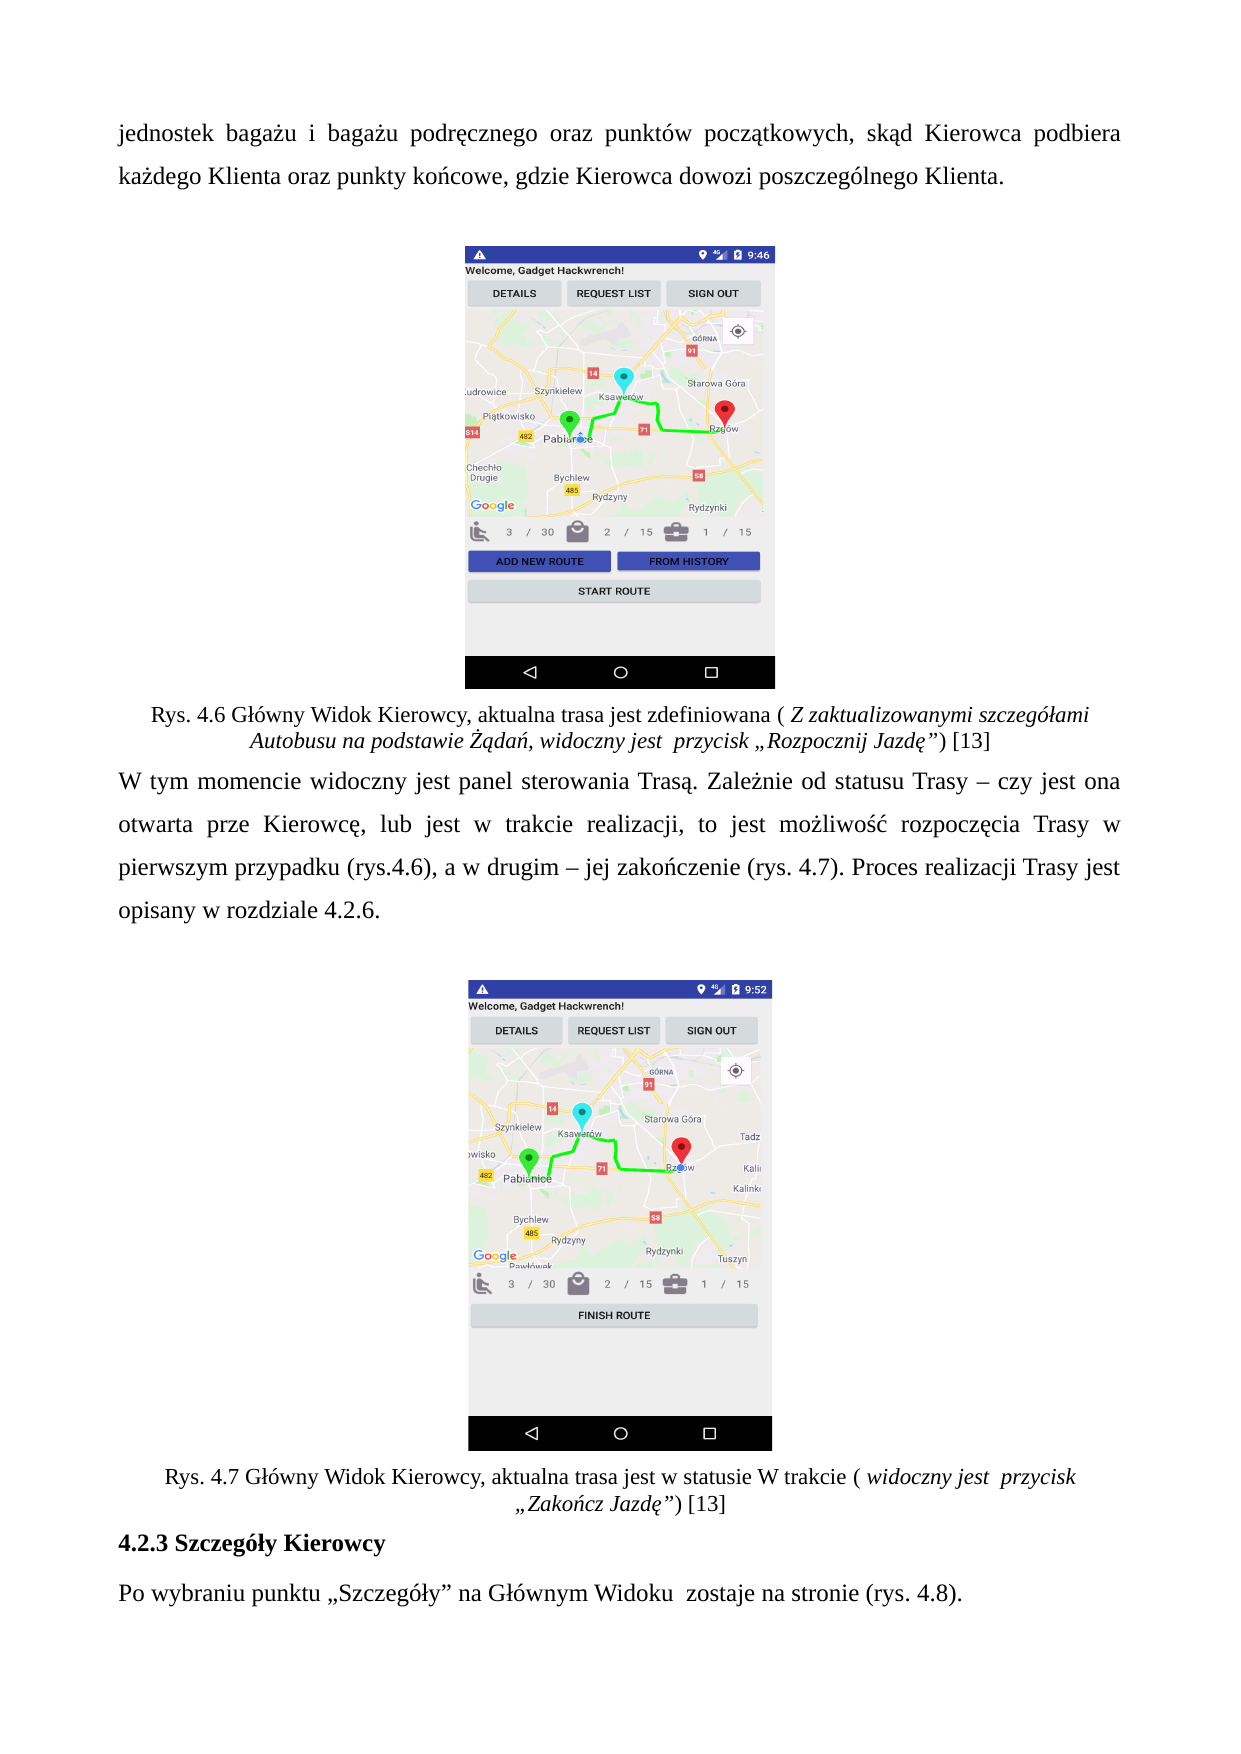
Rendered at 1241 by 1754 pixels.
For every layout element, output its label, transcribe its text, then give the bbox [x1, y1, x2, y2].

picture [465, 246, 776, 688]
picture [468, 980, 773, 1451]
text Rys. 4.7 Główny Widok Kierowcy, aktualna trasa jest w statusie W trakcie ( widoczny jest przycisk „Zakończ Jazdę”) [13] [118, 1463, 1122, 1516]
text 4.2.3 Szczegóły Kierowcy [118, 1528, 1122, 1557]
text Rys. 4.6 Główny Widok Kierowcy, aktualna trasa jest zdefiniowana ( Z zaktualizowanymi szczegółami Autobusu na podstawie Żądań, widoczny jest przycisk „Rozpocznij Jazdę”) [13] [118, 701, 1122, 753]
text Po wybraniu punktu „Szczegóły” na Głównym Widoku zostaje na stronie (rys. 4.8). [118, 1578, 1122, 1607]
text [118, 118, 1122, 190]
text W tym momencie widoczny jest panel sterowania Trasą. Zależnie od statusu Trasy – czy jest ona otwarta prze Kierowcę, lub jest w trakcie realizacji, to jest możliwość rozpoczęcia Trasy w pierwszym przypadku (rys.4.6), a w drugim – jej zakończenie (rys. 4.7). Proces realizacji Trasy jest opisany w rozdziale 4.2.6. [118, 766, 1122, 924]
